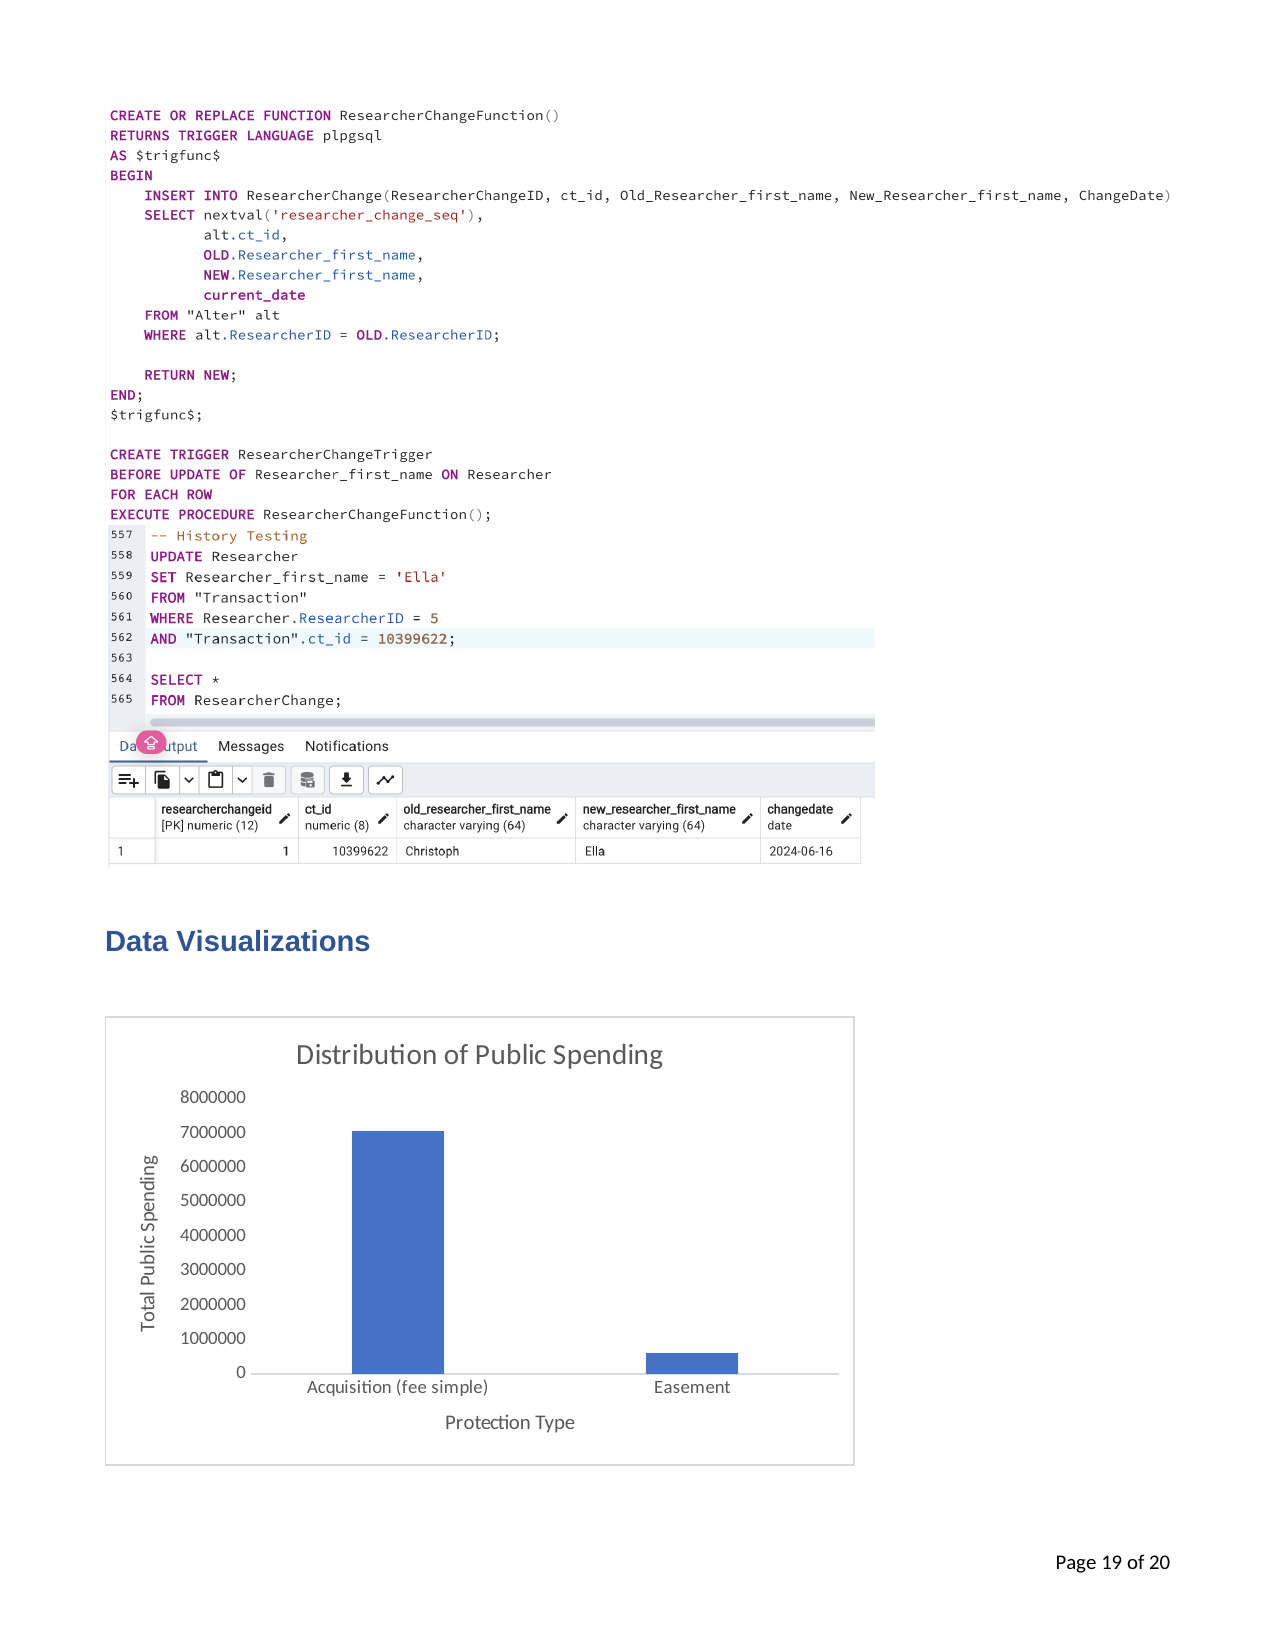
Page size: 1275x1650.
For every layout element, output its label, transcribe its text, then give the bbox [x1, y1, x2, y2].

picture [105, 105, 1170, 869]
subtitle Data Visualizations [105, 924, 1170, 957]
